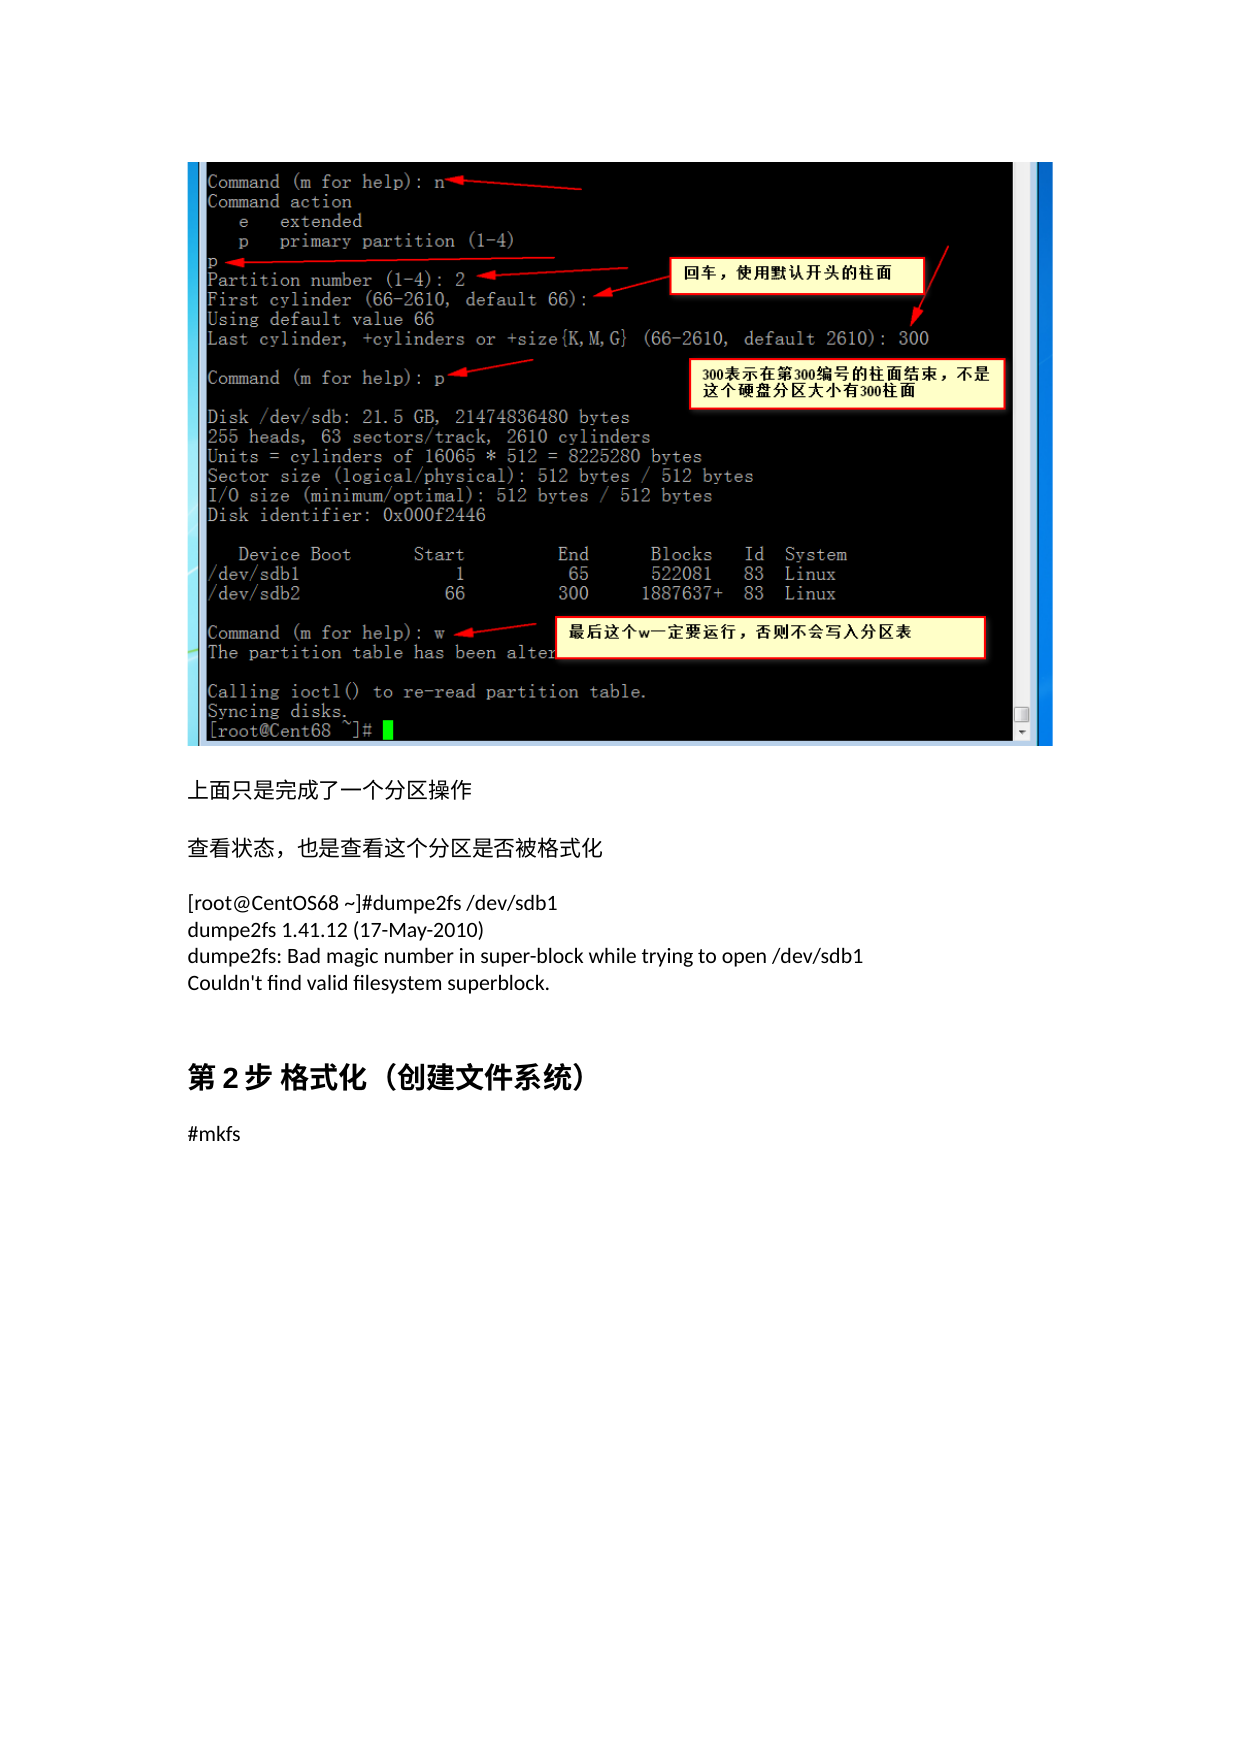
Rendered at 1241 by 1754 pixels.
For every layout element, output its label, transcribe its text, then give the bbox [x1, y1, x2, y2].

text dumpe2fs: Bad magic number in super-block while trying to open /dev/sdb1 [187, 943, 1053, 969]
text [root@CentOS68 ~]#dumpe2fs /dev/sdb1 [187, 889, 1053, 916]
text 查看状态，也是查看这个分区是否被格式化 [187, 831, 1053, 863]
text #mkfs [187, 1121, 1053, 1147]
text dumpe2fs 1.41.12 (17-May-2010) [187, 916, 1053, 943]
text Couldn't find valid filesystem superblock. [187, 969, 1053, 996]
text 上面只是完成了一个分区操作 [187, 773, 1053, 804]
picture [187, 162, 1053, 746]
subtitle 第2步 格式化（创建文件系统） [187, 1055, 1053, 1097]
